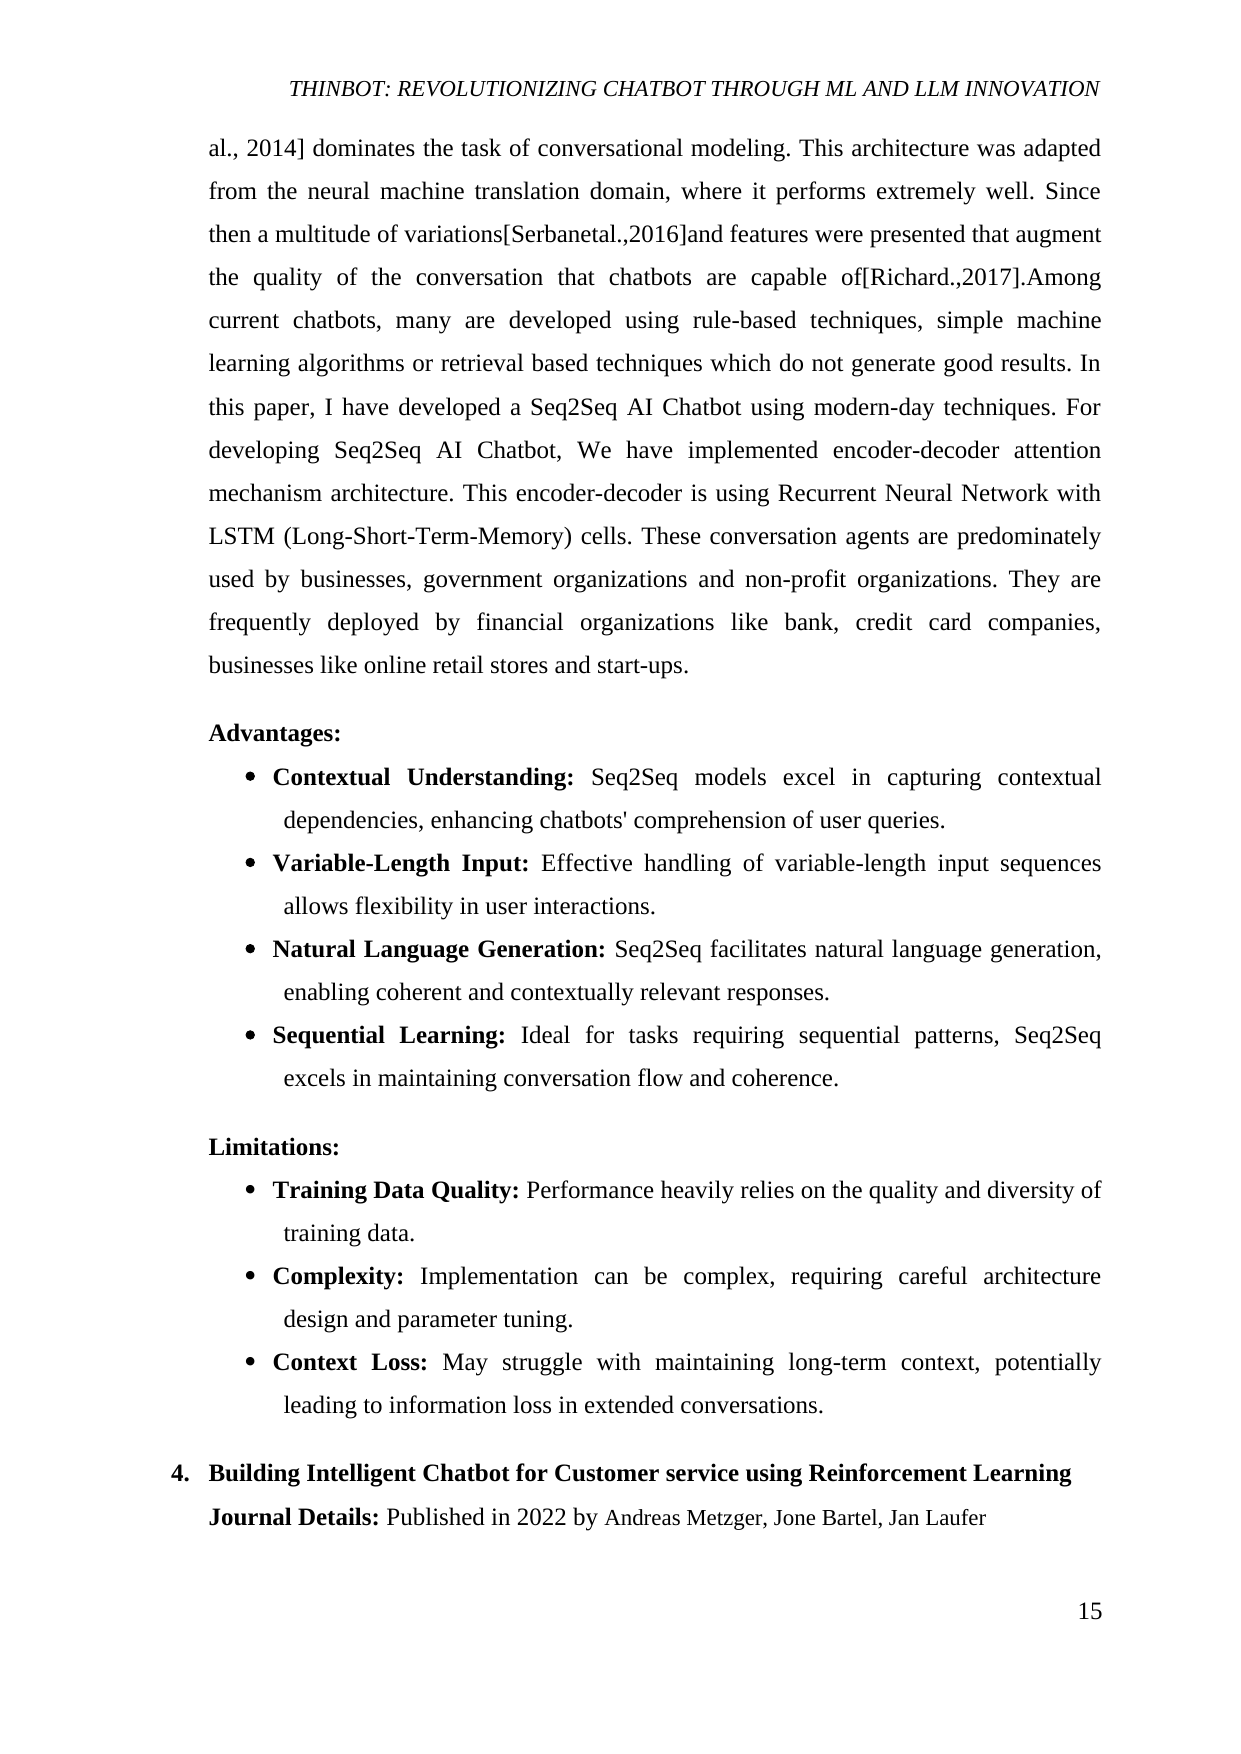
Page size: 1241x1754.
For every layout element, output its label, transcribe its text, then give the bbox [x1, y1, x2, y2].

list Context Loss: May struggle with maintaining long-term context, potentially leading to information loss in extended conversations. [246, 1347, 1102, 1419]
list Journal Details: Published in 2022 by Andreas Metzger, Jone Bartel, Jan Laufer [208, 1502, 1102, 1530]
list Complexity: Implementation can be complex, requiring careful architecture design and parameter tuning. [246, 1261, 1102, 1333]
list Building Intelligent Chatbot for Customer service using Reinforcement Learning [171, 1458, 1102, 1487]
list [208, 133, 1102, 679]
list Training Data Quality: Performance heavily relies on the quality and diversity of training data. [246, 1175, 1102, 1247]
list Sequential Learning: Ideal for tasks requiring sequential patterns, Seq2Seq excels in maintaining conversation flow and coherence. [246, 1020, 1102, 1092]
list Contextual Understanding: Seq2Seq models excel in capturing contextual dependencies, enhancing chatbots' comprehension of user queries. [246, 762, 1102, 833]
list Advantages: [208, 718, 1102, 747]
list Natural Language Generation: Seq2Seq facilitates natural language generation, enabling coherent and contextually relevant responses. [246, 934, 1102, 1006]
list Variable-Length Input: Effective handling of variable-length input sequences allows flexibility in user interactions. [246, 848, 1102, 920]
text Limitations: [208, 1132, 1102, 1160]
